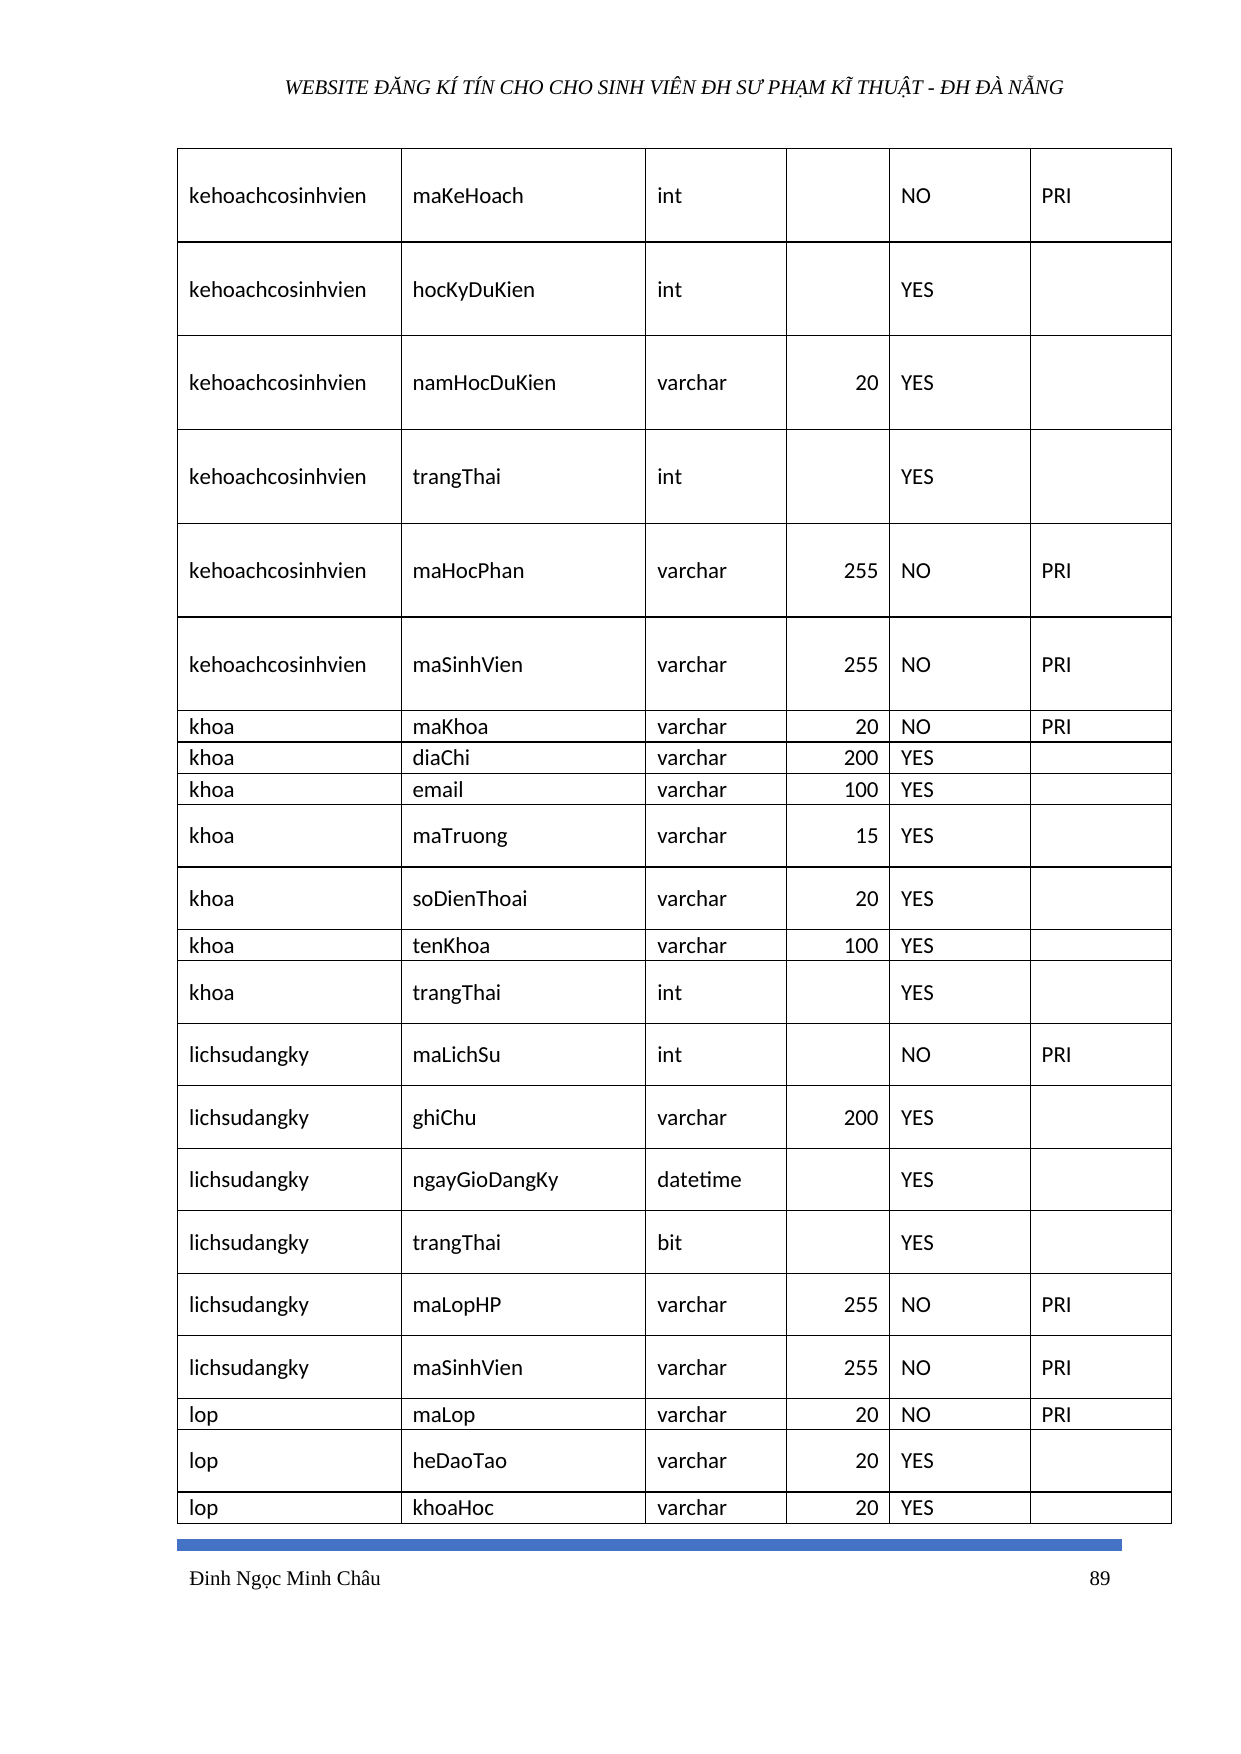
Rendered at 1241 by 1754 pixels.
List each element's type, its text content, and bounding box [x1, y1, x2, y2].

table_cell varchar [646, 868, 786, 929]
table_cell PRI [1031, 618, 1171, 710]
table_cell maKeHoach [402, 149, 645, 241]
table_cell [787, 1211, 889, 1273]
table_cell YES [890, 774, 1030, 804]
table_cell trangThai [402, 430, 645, 523]
table_cell YES [890, 743, 1030, 773]
table_cell int [646, 149, 786, 241]
table_cell 255 [787, 618, 889, 710]
table_cell YES [890, 1086, 1030, 1148]
table_cell varchar [646, 743, 786, 773]
table_cell YES [890, 1493, 1030, 1523]
table_cell kehoachcosinhvien [178, 524, 401, 616]
table_cell 20 [787, 711, 889, 741]
table_cell YES [890, 961, 1030, 1023]
table_cell lichsudangky [178, 1336, 401, 1398]
table_cell khoa [178, 743, 401, 773]
table_cell PRI [1031, 1336, 1171, 1398]
table_cell maLopHP [402, 1274, 645, 1335]
table_cell khoa [178, 774, 401, 804]
table_cell [1031, 805, 1171, 866]
table_cell 255 [787, 1336, 889, 1398]
table_cell NO [890, 1336, 1030, 1398]
table_cell YES [890, 430, 1030, 523]
table_cell hocKyDuKien [402, 243, 645, 335]
table_cell PRI [1031, 149, 1171, 241]
table_cell NO [890, 1024, 1030, 1085]
table_cell YES [890, 868, 1030, 929]
table_cell email [402, 774, 645, 804]
table_cell NO [890, 149, 1030, 241]
table_cell khoa [178, 868, 401, 929]
table_cell YES [890, 1430, 1030, 1491]
table_cell lichsudangky [178, 1211, 401, 1273]
table_cell PRI [1031, 1274, 1171, 1335]
table_cell kehoachcosinhvien [178, 243, 401, 335]
table_cell [1031, 774, 1171, 804]
table_cell YES [890, 805, 1030, 866]
table_cell varchar [646, 1086, 786, 1148]
table_cell bit [646, 1211, 786, 1273]
table_cell maSinhVien [402, 1336, 645, 1398]
table_cell 255 [787, 524, 889, 616]
table_cell kehoachcosinhvien [178, 336, 401, 429]
table_cell varchar [646, 1430, 786, 1491]
table_cell [1031, 336, 1171, 429]
table_cell varchar [646, 774, 786, 804]
table_cell [787, 1149, 889, 1210]
table_cell [1031, 430, 1171, 523]
table_cell tenKhoa [402, 930, 645, 960]
table_cell [787, 1024, 889, 1085]
table_cell varchar [646, 524, 786, 616]
table_cell PRI [1031, 711, 1171, 741]
table_cell varchar [646, 930, 786, 960]
table_cell YES [890, 1211, 1030, 1273]
table_cell datetime [646, 1149, 786, 1210]
table_cell ghiChu [402, 1086, 645, 1148]
table_cell varchar [646, 805, 786, 866]
table_cell 20 [787, 1430, 889, 1491]
table_cell lichsudangky [178, 1149, 401, 1210]
table_cell PRI [1031, 524, 1171, 616]
table_cell PRI [1031, 1399, 1171, 1429]
table_cell 200 [787, 1086, 889, 1148]
table_cell YES [890, 243, 1030, 335]
table_cell NO [890, 524, 1030, 616]
table_cell maTruong [402, 805, 645, 866]
table_cell trangThai [402, 1211, 645, 1273]
table_cell [1031, 1493, 1171, 1523]
table_cell maLichSu [402, 1024, 645, 1085]
table_cell khoa [178, 930, 401, 960]
table_cell varchar [646, 1274, 786, 1335]
table_cell maLop [402, 1399, 645, 1429]
table_cell namHocDuKien [402, 336, 645, 429]
table_cell [787, 430, 889, 523]
table_cell [787, 149, 889, 241]
table_cell 15 [787, 805, 889, 866]
table_cell [1031, 743, 1171, 773]
table_cell [1031, 1211, 1171, 1273]
table_cell maSinhVien [402, 618, 645, 710]
table_cell khoa [178, 805, 401, 866]
table_cell varchar [646, 1493, 786, 1523]
table_cell varchar [646, 1399, 786, 1429]
table_cell kehoachcosinhvien [178, 618, 401, 710]
table_cell varchar [646, 1336, 786, 1398]
table_cell [787, 243, 889, 335]
table_cell khoaHoc [402, 1493, 645, 1523]
table_cell YES [890, 1149, 1030, 1210]
table_cell varchar [646, 618, 786, 710]
table_cell heDaoTao [402, 1430, 645, 1491]
table_cell [1031, 243, 1171, 335]
table_cell [1031, 930, 1171, 960]
table_cell khoa [178, 711, 401, 741]
table_cell soDienThoai [402, 868, 645, 929]
table_cell lichsudangky [178, 1086, 401, 1148]
table_cell [787, 961, 889, 1023]
table_cell 20 [787, 1493, 889, 1523]
table_cell khoa [178, 961, 401, 1023]
table_cell YES [890, 336, 1030, 429]
table_cell PRI [1031, 1024, 1171, 1085]
table_cell ngayGioDangKy [402, 1149, 645, 1210]
table_cell lop [178, 1399, 401, 1429]
table_cell varchar [646, 711, 786, 741]
table_cell NO [890, 1274, 1030, 1335]
table_cell NO [890, 618, 1030, 710]
table_cell maHocPhan [402, 524, 645, 616]
table_cell int [646, 961, 786, 1023]
table_cell lichsudangky [178, 1024, 401, 1085]
table_cell 20 [787, 868, 889, 929]
table_cell lichsudangky [178, 1274, 401, 1335]
table_cell maKhoa [402, 711, 645, 741]
table_cell [1031, 1086, 1171, 1148]
table_cell lop [178, 1430, 401, 1491]
table_cell NO [890, 1399, 1030, 1429]
table_cell int [646, 243, 786, 335]
table_cell NO [890, 711, 1030, 741]
table_cell int [646, 430, 786, 523]
table_cell varchar [646, 336, 786, 429]
table_cell diaChi [402, 743, 645, 773]
table_cell 20 [787, 336, 889, 429]
table_cell [1031, 868, 1171, 929]
table_cell 100 [787, 774, 889, 804]
table_cell int [646, 1024, 786, 1085]
table_cell [1031, 1430, 1171, 1491]
table_cell 200 [787, 743, 889, 773]
table_cell trangThai [402, 961, 645, 1023]
table_cell lop [178, 1493, 401, 1523]
table_cell 255 [787, 1274, 889, 1335]
table_cell kehoachcosinhvien [178, 430, 401, 523]
table_cell 100 [787, 930, 889, 960]
table_cell [1031, 1149, 1171, 1210]
table_cell [1031, 961, 1171, 1023]
table_cell kehoachcosinhvien [178, 149, 401, 241]
table_cell 20 [787, 1399, 889, 1429]
table_cell YES [890, 930, 1030, 960]
